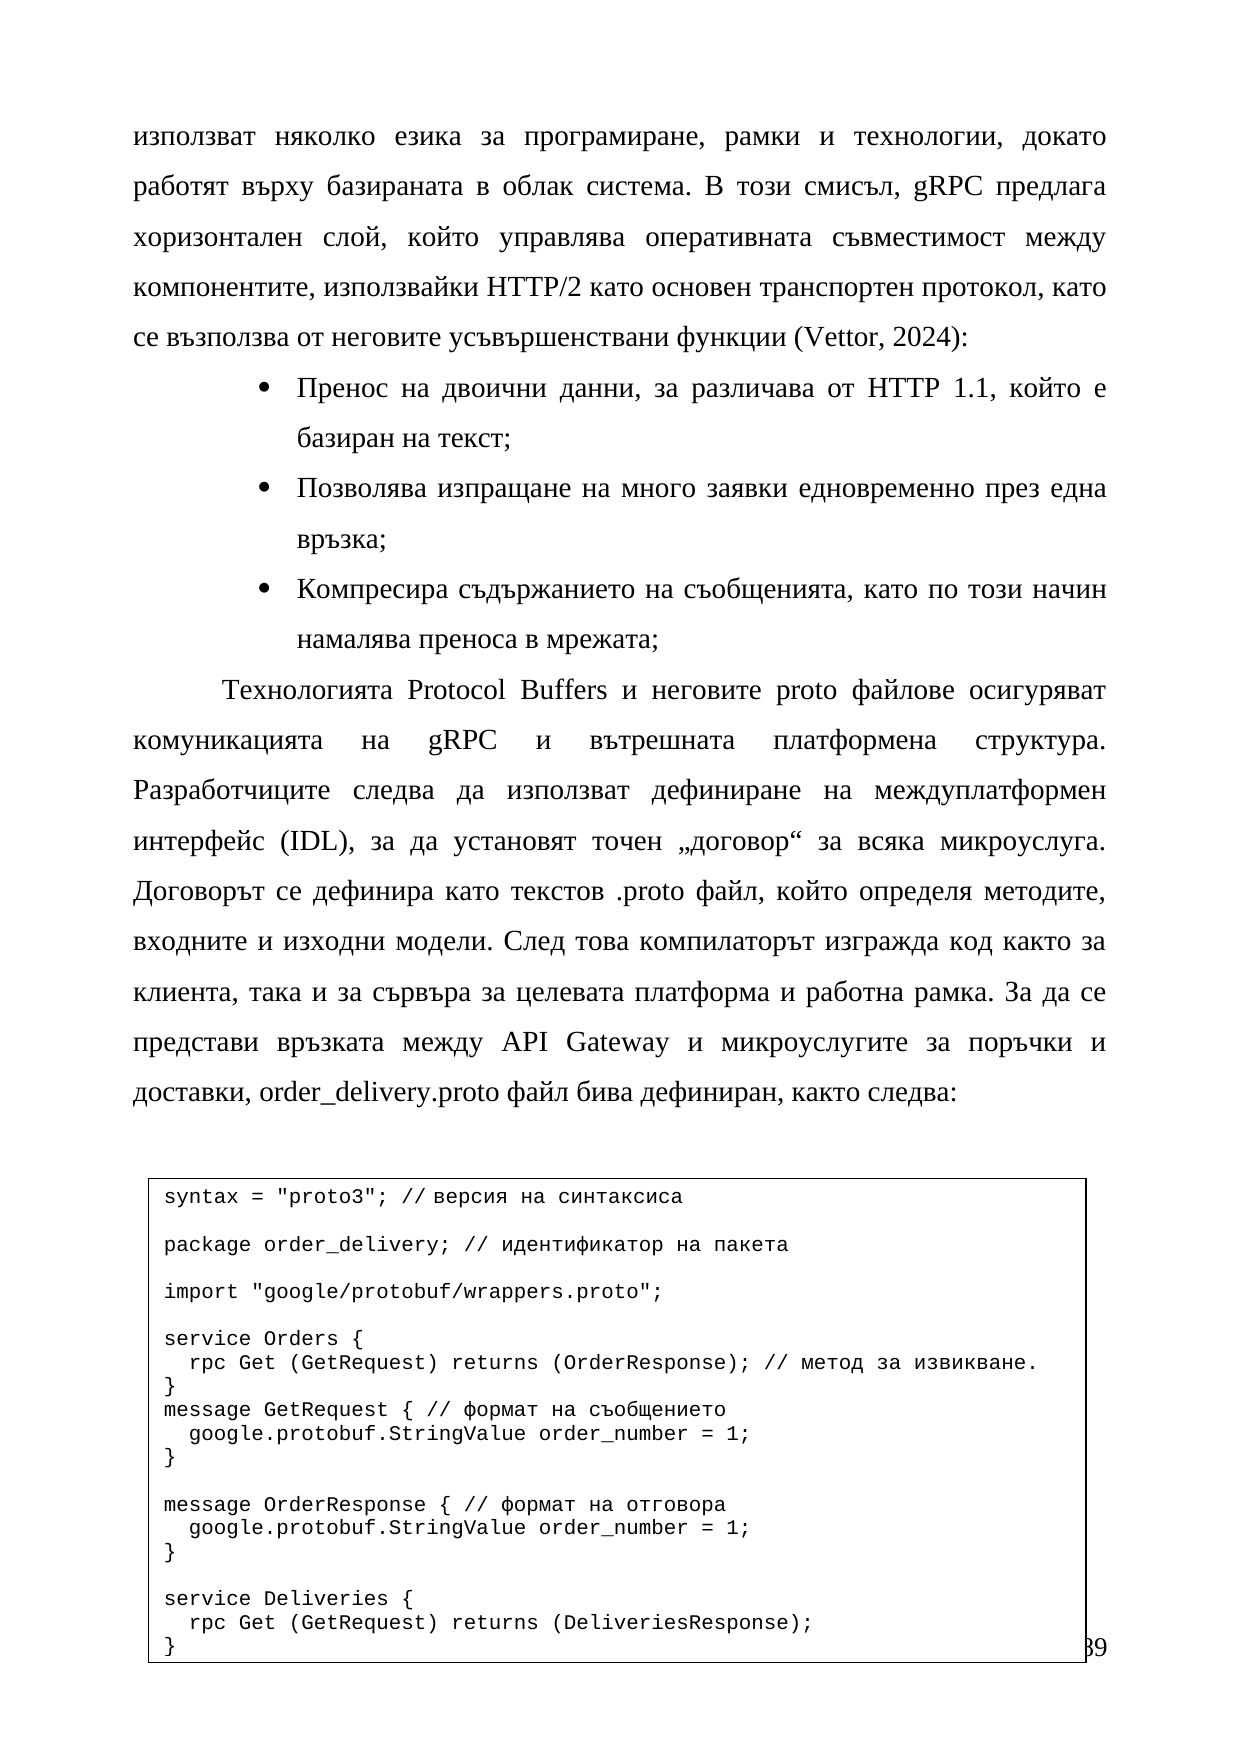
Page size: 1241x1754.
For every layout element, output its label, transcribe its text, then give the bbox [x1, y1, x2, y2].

list Пренос на двоични данни, за различава от HTTP 1.1, който е базиран на текст; [259, 370, 1107, 454]
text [133, 118, 1107, 353]
text Технологията Protocol Buffers и неговите proto файлове осигуряват комуникацията на gRPC и вътрешната платформена структура. Разработчиците следва да използват дефиниране на междуплатформен интерфейс (IDL), за да установят точен „договор“ за всяка микроуслуга. Договорът се дефинира като текстов .proto файл, който определя методите, входните и изходни модели. След това компилаторът изгражда код както за клиента, така и за сървъра за целевата платформа и работна рамка. За да се представи връзката между API Gateway и микроуслугите за поръчки и доставки, order_delivery.proto файл бива дефиниран, както следва: [133, 672, 1107, 1108]
list Компресира съдържанието на съобщенията, като по този начин намалява преноса в мрежата; [259, 571, 1107, 655]
list Позволява изпращане на много заявки едновременно през една връзка; [259, 470, 1107, 554]
